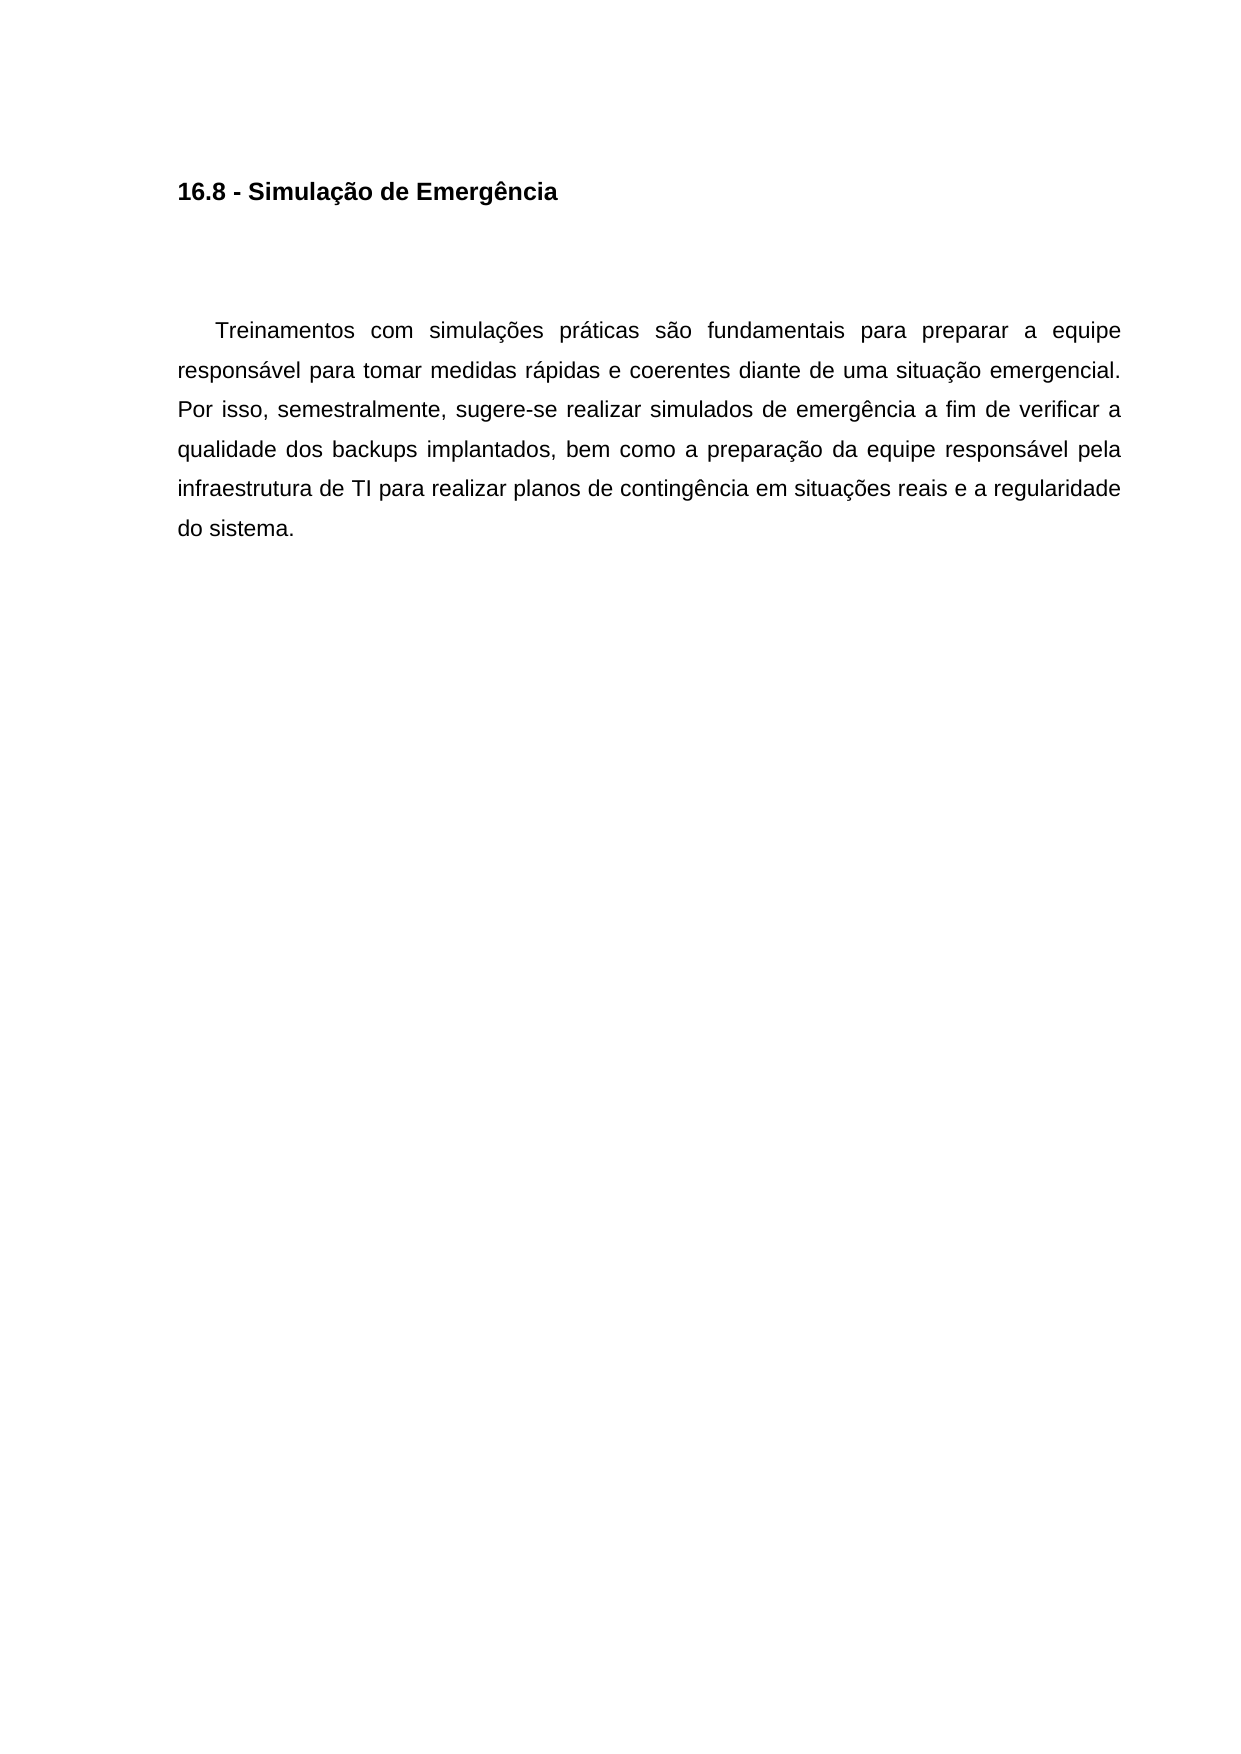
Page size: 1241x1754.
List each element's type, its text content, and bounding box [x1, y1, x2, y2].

subtitle 16.8 - Simulação de Emergência [177, 177, 1122, 206]
text Treinamentos com simulações práticas são fundamentais para preparar a equipe responsável para tomar medidas rápidas e coerentes diante de uma situação emergencial. Por isso, semestralmente, sugere-se realizar simulados de emergência a fim de verificar a qualidade dos backups implantados, bem como a preparação da equipe responsável pela infraestrutura de TI para realizar planos de contingência em situações reais e a regularidade do sistema. [177, 317, 1122, 541]
